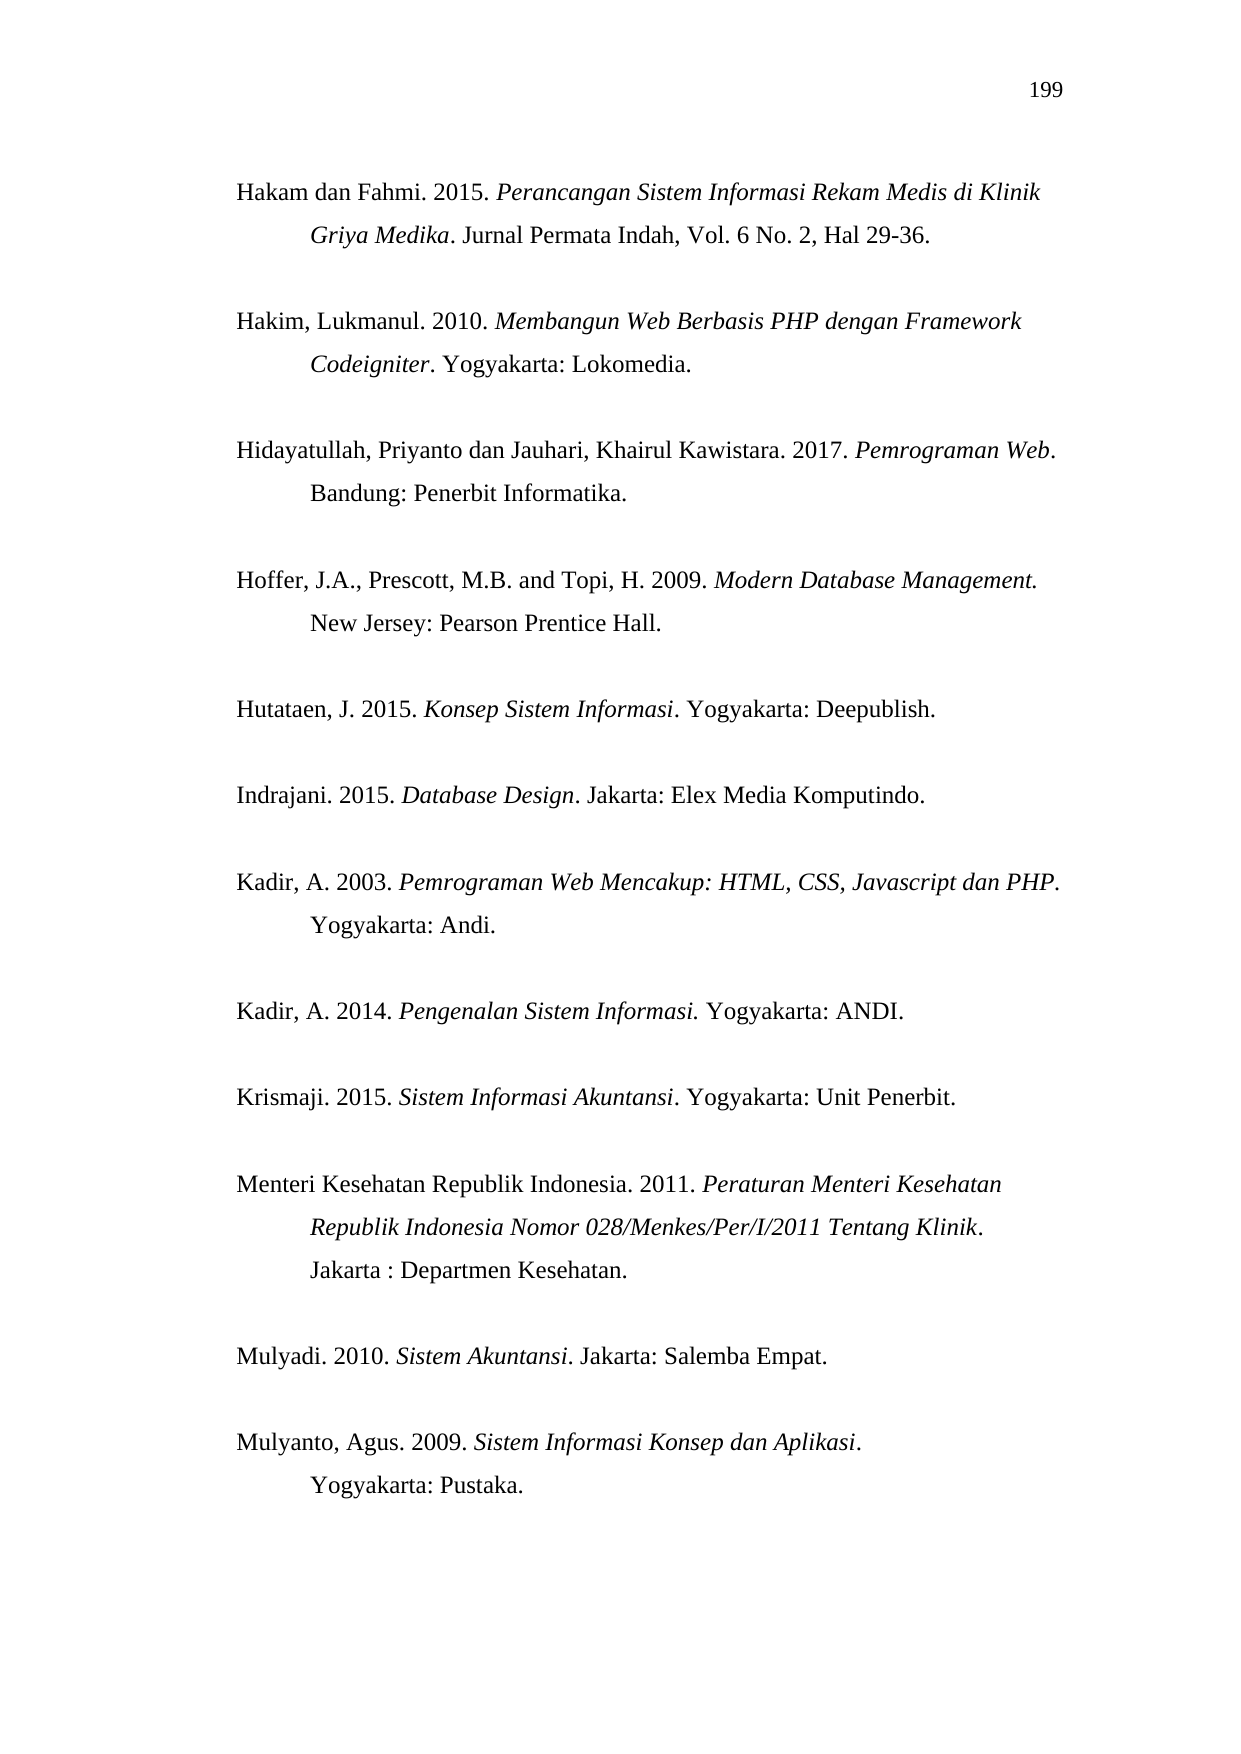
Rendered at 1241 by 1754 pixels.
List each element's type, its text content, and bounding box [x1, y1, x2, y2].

text Hakam dan Fahmi. 2015. Perancangan Sistem Informasi Rekam Medis di Klinik Griya Medika. Jurnal Permata Indah, Vol. 6 No. 2, Hal 29-36. [236, 177, 1070, 248]
text Hidayatullah, Priyanto dan Jauhari, Khairul Kawistara. 2017. Pemrograman Web. [236, 436, 1209, 464]
text Hutataen, J. 2015. Konsep Sistem Informasi. Yogyakarta: Deepublish. Indrajani. 2015. Database Design. Jakarta: Elex Media Komputindo. [236, 694, 938, 809]
text Kadir, A. 2003. Pemrograman Web Mencakup: HTML, CSS, Javascript dan PHP. [236, 867, 1209, 896]
text Jakarta : Departmen Kesehatan. [310, 1255, 1209, 1284]
text Yogyakarta: Andi. [310, 910, 1209, 939]
text Kadir, A. 2014. Pengenalan Sistem Informasi. Yogyakarta: ANDI. Krismaji. 2015. Sistem Informasi Akuntansi. Yogyakarta: Unit Penerbit. [236, 996, 958, 1111]
text Mulyadi. 2010. Sistem Akuntansi. Jakarta: Salemba Empat. Mulyanto, Agus. 2009. Sistem Informasi Konsep dan Aplikasi. [236, 1284, 864, 1455]
text Bandung: Penerbit Informatika. [310, 478, 1209, 507]
text Hakim, Lukmanul. 2010. Membangun Web Berbasis PHP dengan Framework Codeigniter. Yogyakarta: Lokomedia. [236, 306, 1070, 378]
text Yogyakarta: Pustaka. [310, 1471, 1209, 1499]
text Menteri Kesehatan Republik Indonesia. 2011. Peraturan Menteri Kesehatan Republik Indonesia Nomor 028/Menkes/Per/I/2011 Tentang Klinik. [236, 1169, 1070, 1241]
text Hoffer, J.A., Prescott, M.B. and Topi, H. 2009. Modern Database Management. [236, 565, 1209, 594]
text New Jersey: Pearson Prentice Hall. [310, 608, 1209, 637]
